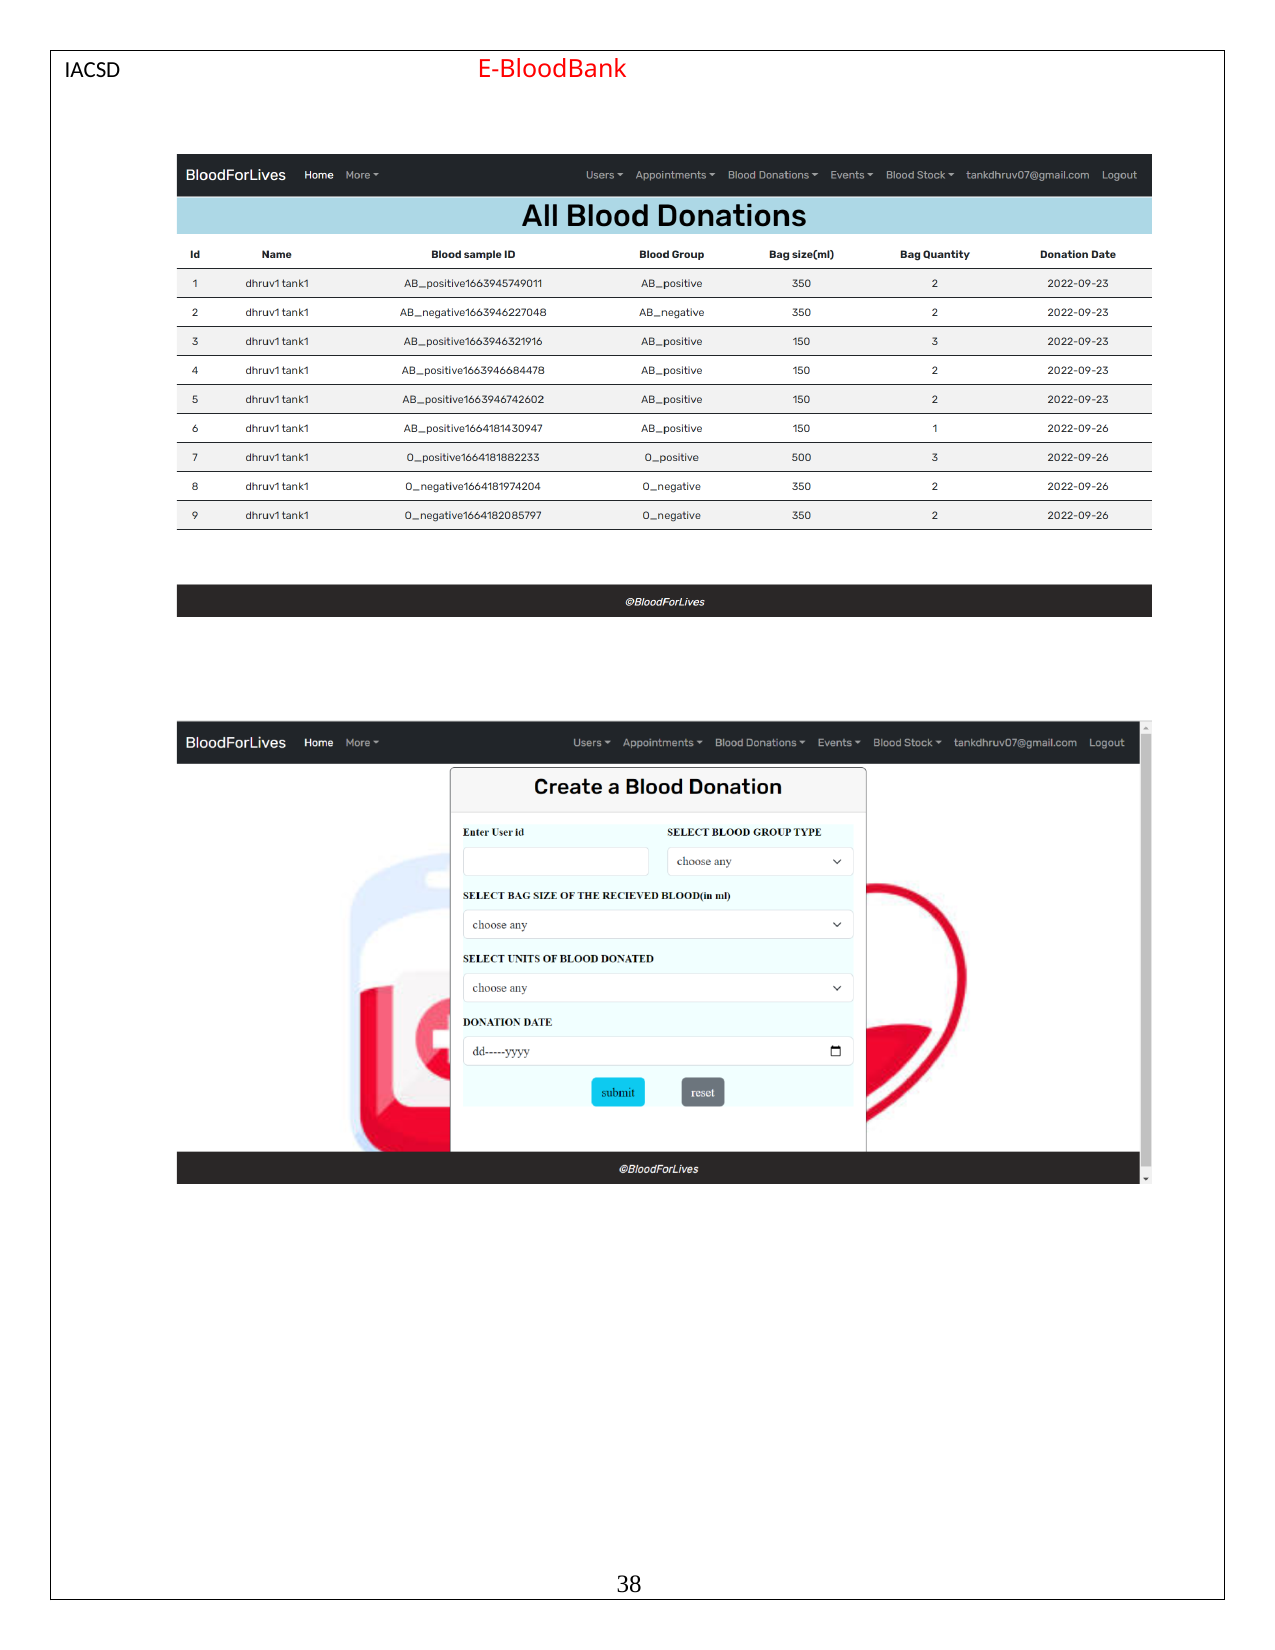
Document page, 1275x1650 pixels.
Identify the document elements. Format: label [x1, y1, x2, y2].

picture [176, 719, 1152, 1184]
picture [176, 154, 1152, 617]
